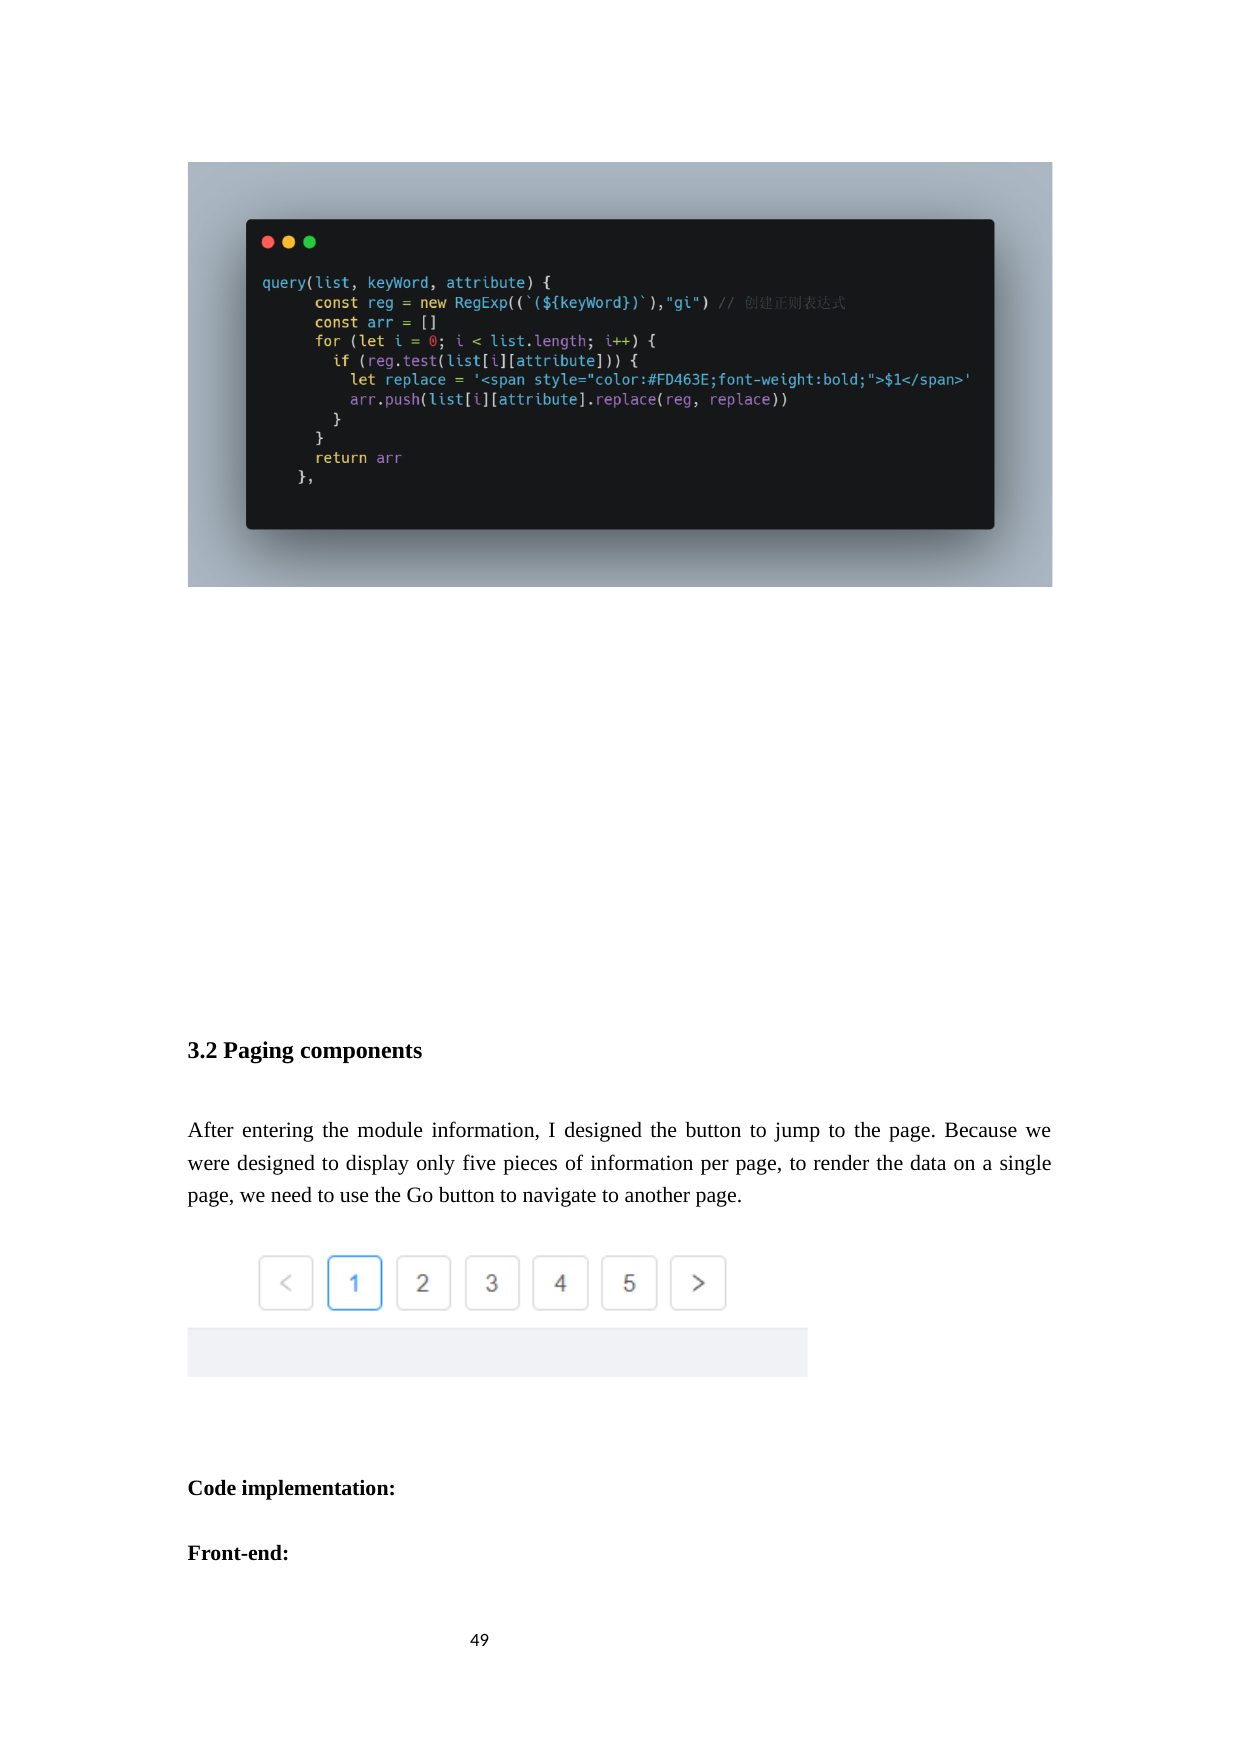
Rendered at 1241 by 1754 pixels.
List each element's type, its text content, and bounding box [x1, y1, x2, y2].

text Front-end: [187, 1536, 1053, 1568]
picture [187, 1211, 808, 1377]
text Code implementation: [187, 1471, 1053, 1503]
text After entering the module information, I designed the button to jump to the page. Because we were designed to display only five pieces of information per page, to render the data on a single page, we need to use the Go button to navigate to another page. [187, 1113, 1053, 1211]
subtitle 3.2 Paging components [187, 1034, 1053, 1067]
picture [187, 162, 1053, 587]
